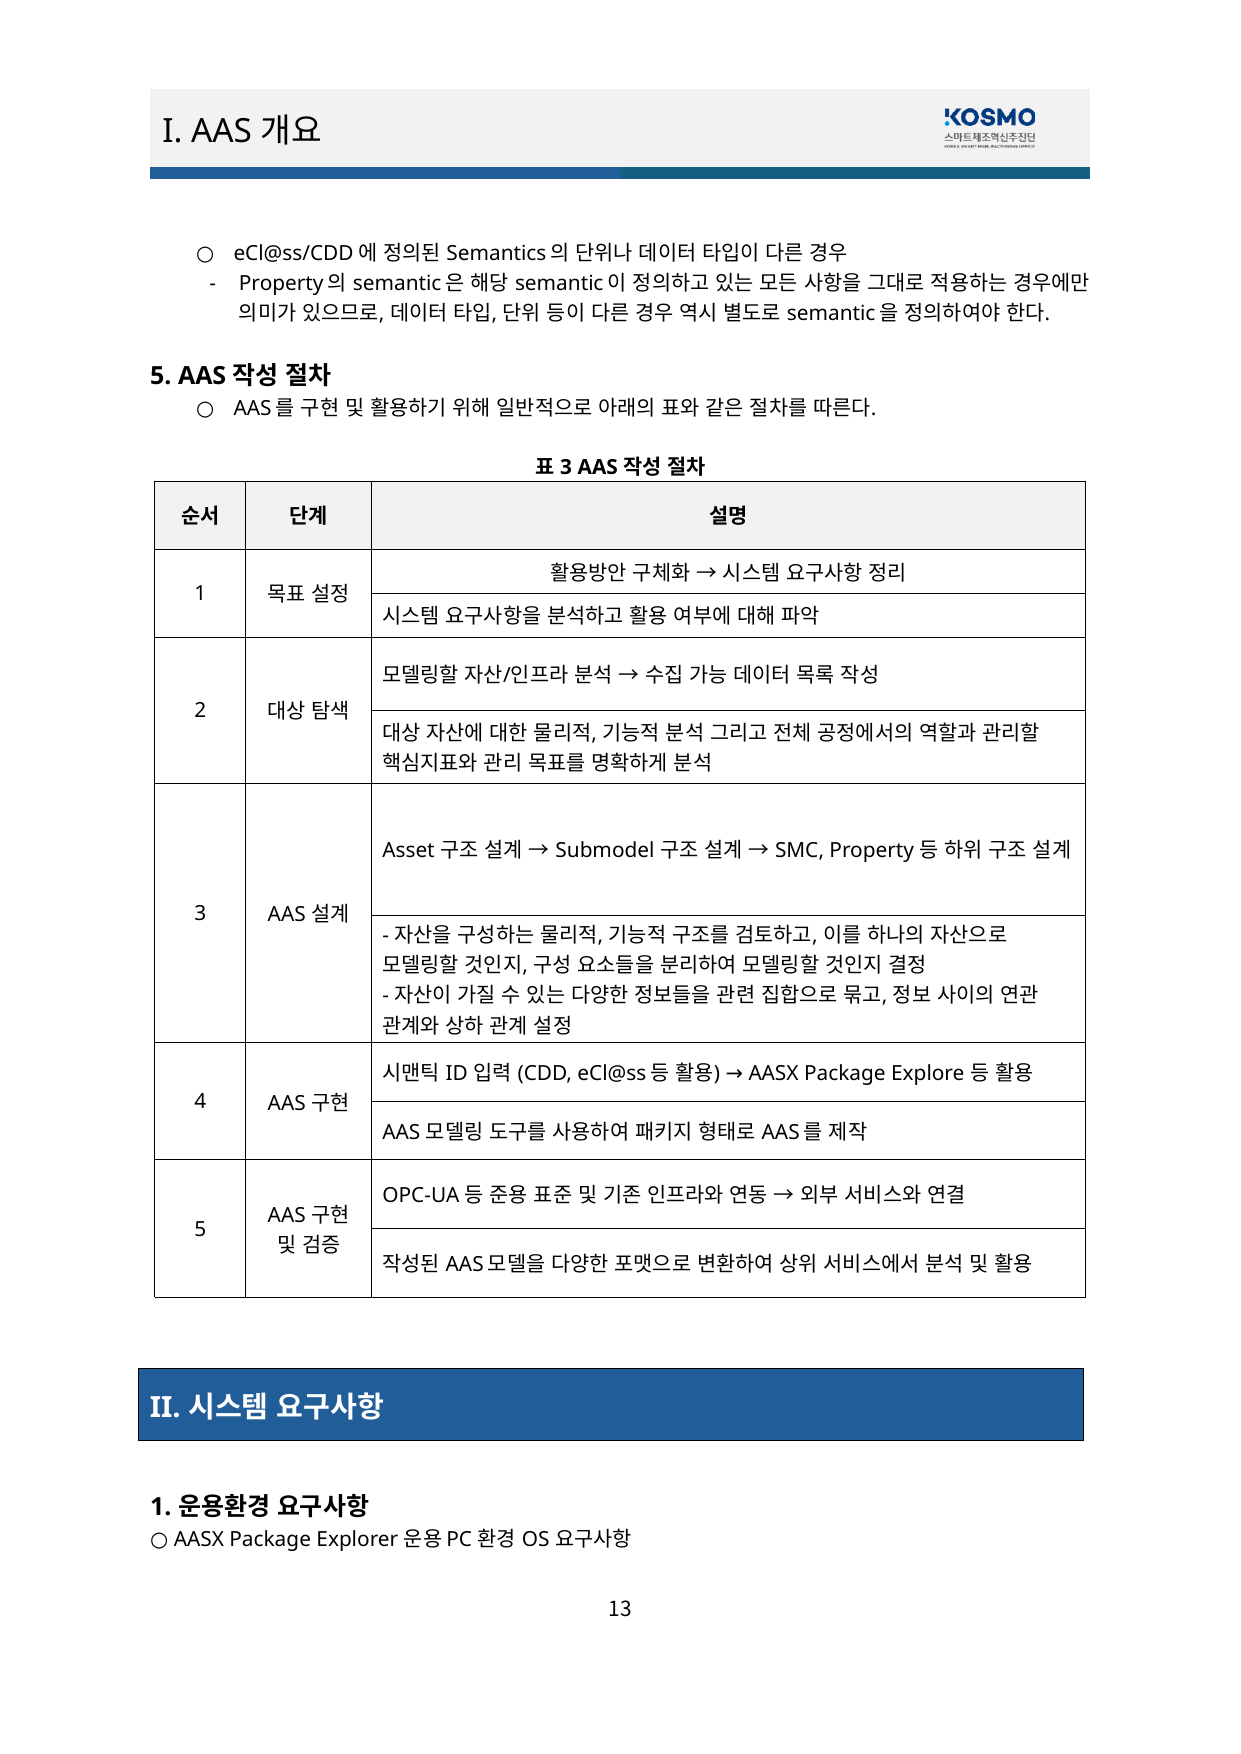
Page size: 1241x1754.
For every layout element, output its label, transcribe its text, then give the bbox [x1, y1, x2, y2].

table_cell 시맨틱 ID 입력 (CDD, eCl@ss등 활용) → AASX Package Explore 등 활용 [372, 1043, 1085, 1101]
text 표 3 AAS 작성 절차 [150, 450, 1090, 481]
table_cell 대상 자산에 대한 물리적, 기능적 분석 그리고 전체 공정에서의 역할과 관리할 핵심지표와 관리 목표를 명확하게 분석 [372, 711, 1085, 782]
table_cell Asset 구조 설계 → Submodel 구조 설계 → SMC, Property 등 하위 구조 설계 [372, 784, 1085, 915]
table_cell 1 [155, 550, 245, 636]
table_cell 3 [155, 784, 245, 1042]
table_cell OPC-UA 등 준용 표준 및 기존 인프라와 연동 → 외부 서비스와 연결 [372, 1160, 1085, 1228]
table_cell AAS 모델링 도구를 사용하여 패키지 형태로 AAS를 제작 [372, 1102, 1085, 1159]
table_cell AAS 구현 [246, 1043, 371, 1159]
table_cell - 자산을 구성하는 물리적, 기능적 구조를 검토하고, 이를 하나의 자산으로 모델링할 것인지, 구성 요소들을 분리하여 모델링할 것인지 결정 - 자산이 가질 수 있는 다양한 정보들을 관련 집합으로 묶고, 정보 사이의 연관 관계와 상하 관계 설정 [372, 916, 1085, 1042]
list Property의 semantic은 해당 semantic이 정의하고 있는 모든 사항을 그대로 적용하는 경우에만 의미가 있으므로, 데이터 타입, 단위 등이 다른 경우 역시 별도로 semantic을 정의하여야 한다. [209, 266, 1090, 327]
table_cell 활용방안 구체화 → 시스템 요구사항 정리 [372, 550, 1085, 592]
table_header 설명 [372, 482, 1085, 549]
table_cell AAS 구현 및 검증 [246, 1160, 371, 1296]
list eCl@ss/CDD에 정의된 Semantics의 단위나 데이터 타입이 다른 경우 [196, 236, 1090, 266]
subtitle 1. 운용환경 요구사항 [150, 1486, 1090, 1522]
table_cell 4 [155, 1043, 245, 1159]
table_cell 5 [155, 1160, 245, 1296]
table_cell 대상 탐색 [246, 638, 371, 782]
table_cell 2 [155, 638, 245, 782]
table_header 순서 [155, 482, 245, 549]
subtitle 5. AAS 작성 절차 [150, 355, 1090, 392]
table_header 단계 [246, 482, 371, 549]
table_cell 작성된 AAS모델을 다양한 포맷으로 변환하여 상위 서비스에서 분석 및 활용 [372, 1229, 1085, 1296]
list AAS를 구현 및 활용하기 위해 일반적으로 아래의 표와 같은 절차를 따른다. [196, 392, 1090, 422]
table_header II. 시스템 요구사항 [139, 1369, 1083, 1440]
table_cell 시스템 요구사항을 분석하고 활용 여부에 대해 파악 [372, 594, 1085, 636]
table_cell 모델링할 자산/인프라 분석 → 수집 가능 데이터 목록 작성 [372, 638, 1085, 709]
table_cell 목표 설정 [246, 550, 371, 636]
text ○ AASX Package Explorer 운용PC 환경 OS 요구사항 [150, 1522, 1090, 1552]
table_cell AAS 설계 [246, 784, 371, 1042]
picture [944, 108, 1035, 148]
